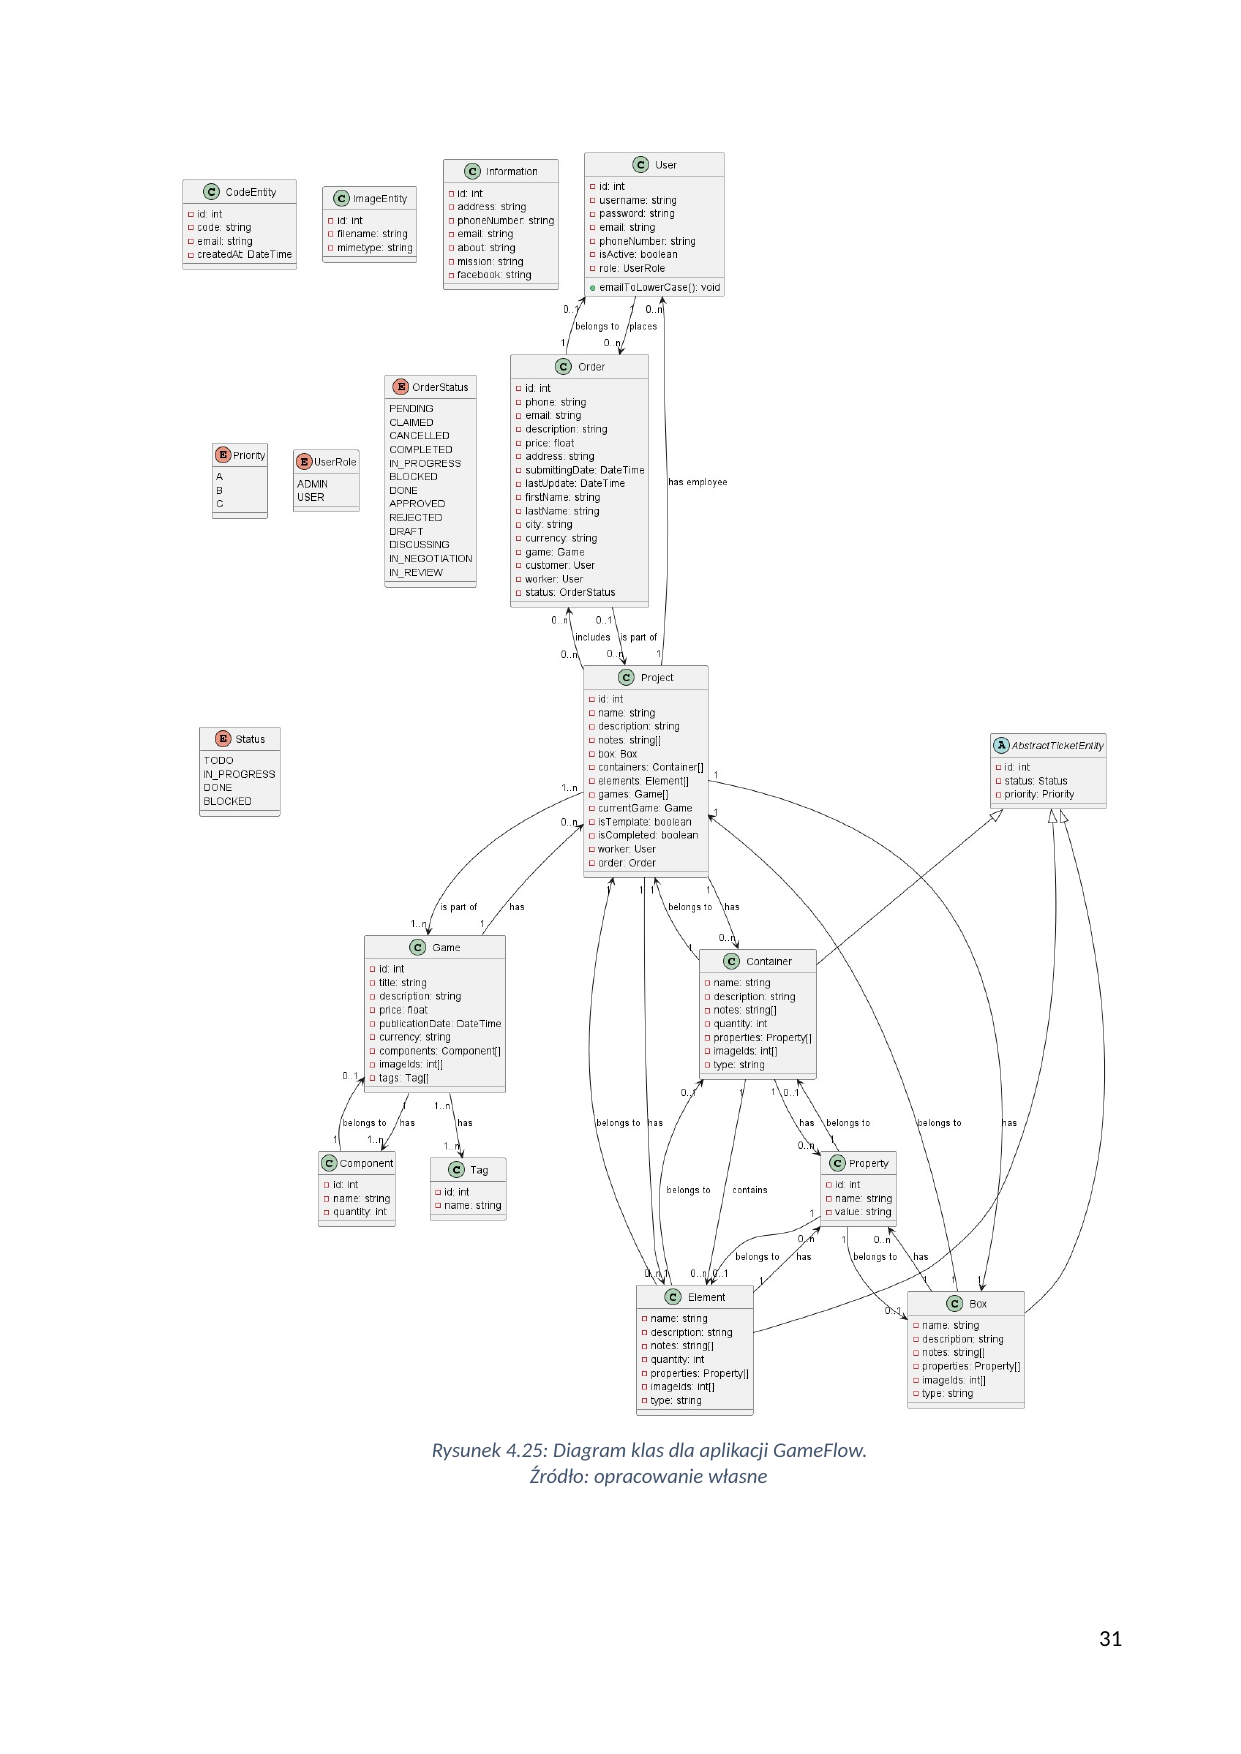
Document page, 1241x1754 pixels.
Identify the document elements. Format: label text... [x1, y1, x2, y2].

text Źródło: opracowanie własne [177, 1463, 1122, 1488]
picture [177, 147, 1142, 1419]
